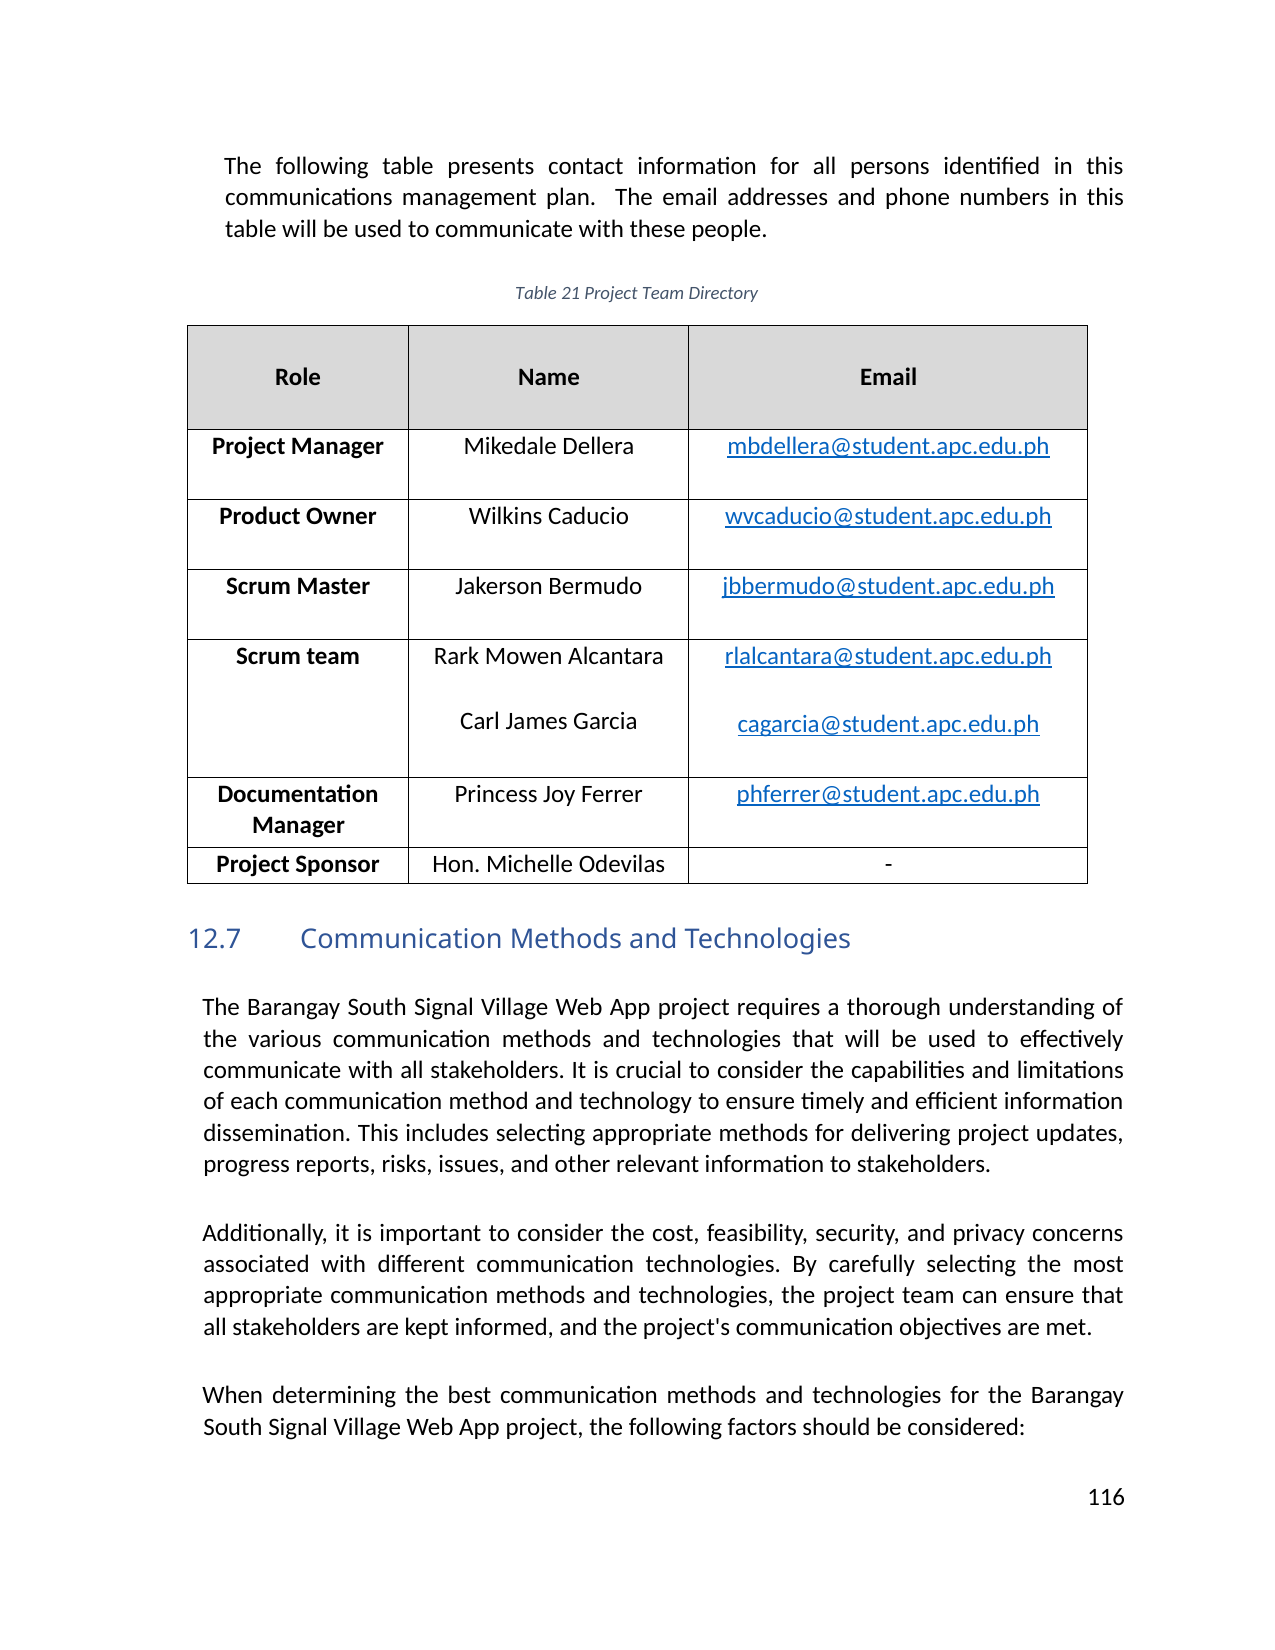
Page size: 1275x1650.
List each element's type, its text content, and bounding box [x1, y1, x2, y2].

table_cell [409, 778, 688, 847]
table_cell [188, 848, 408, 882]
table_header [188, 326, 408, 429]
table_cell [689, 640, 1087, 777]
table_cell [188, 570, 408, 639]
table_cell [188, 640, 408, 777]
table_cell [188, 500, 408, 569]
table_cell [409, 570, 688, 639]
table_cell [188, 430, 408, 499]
text The Barangay South Signal Village Web App project requires a thorough understanding of the various communication methods and technologies that will be used to effectively communicate with all stakeholders. It is crucial to consider the capabilities and limitations of each communication method and technology to ensure timely and efficient information dissemination. This includes selecting appropriate methods for delivering project updates, progress reports, risks, issues, and other relevant information to stakeholders. [202, 991, 1125, 1179]
text Table 21 Project Team Directory [150, 281, 1125, 304]
subtitle Communication Methods and Technologies [187, 919, 1125, 956]
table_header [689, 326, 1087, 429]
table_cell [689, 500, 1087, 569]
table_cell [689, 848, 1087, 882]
text Additionally, it is important to consider the cost, feasibility, security, and privacy concerns associated with different communication technologies. By carefully selecting the most appropriate communication methods and technologies, the project team can ensure that all stakeholders are kept informed, and the project's communication objectives are met. [202, 1217, 1125, 1341]
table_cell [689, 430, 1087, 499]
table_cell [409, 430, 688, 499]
text When determining the best communication methods and technologies for the Barangay South Signal Village Web App project, the following factors should be considered: [202, 1380, 1125, 1442]
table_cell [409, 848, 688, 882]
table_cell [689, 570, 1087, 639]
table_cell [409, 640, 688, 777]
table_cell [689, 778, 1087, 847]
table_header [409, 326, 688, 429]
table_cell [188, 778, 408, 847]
text The following table presents contact information for all persons identified in this communications management plan. The email addresses and phone numbers in this table will be used to communicate with these people. [224, 150, 1125, 243]
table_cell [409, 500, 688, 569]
